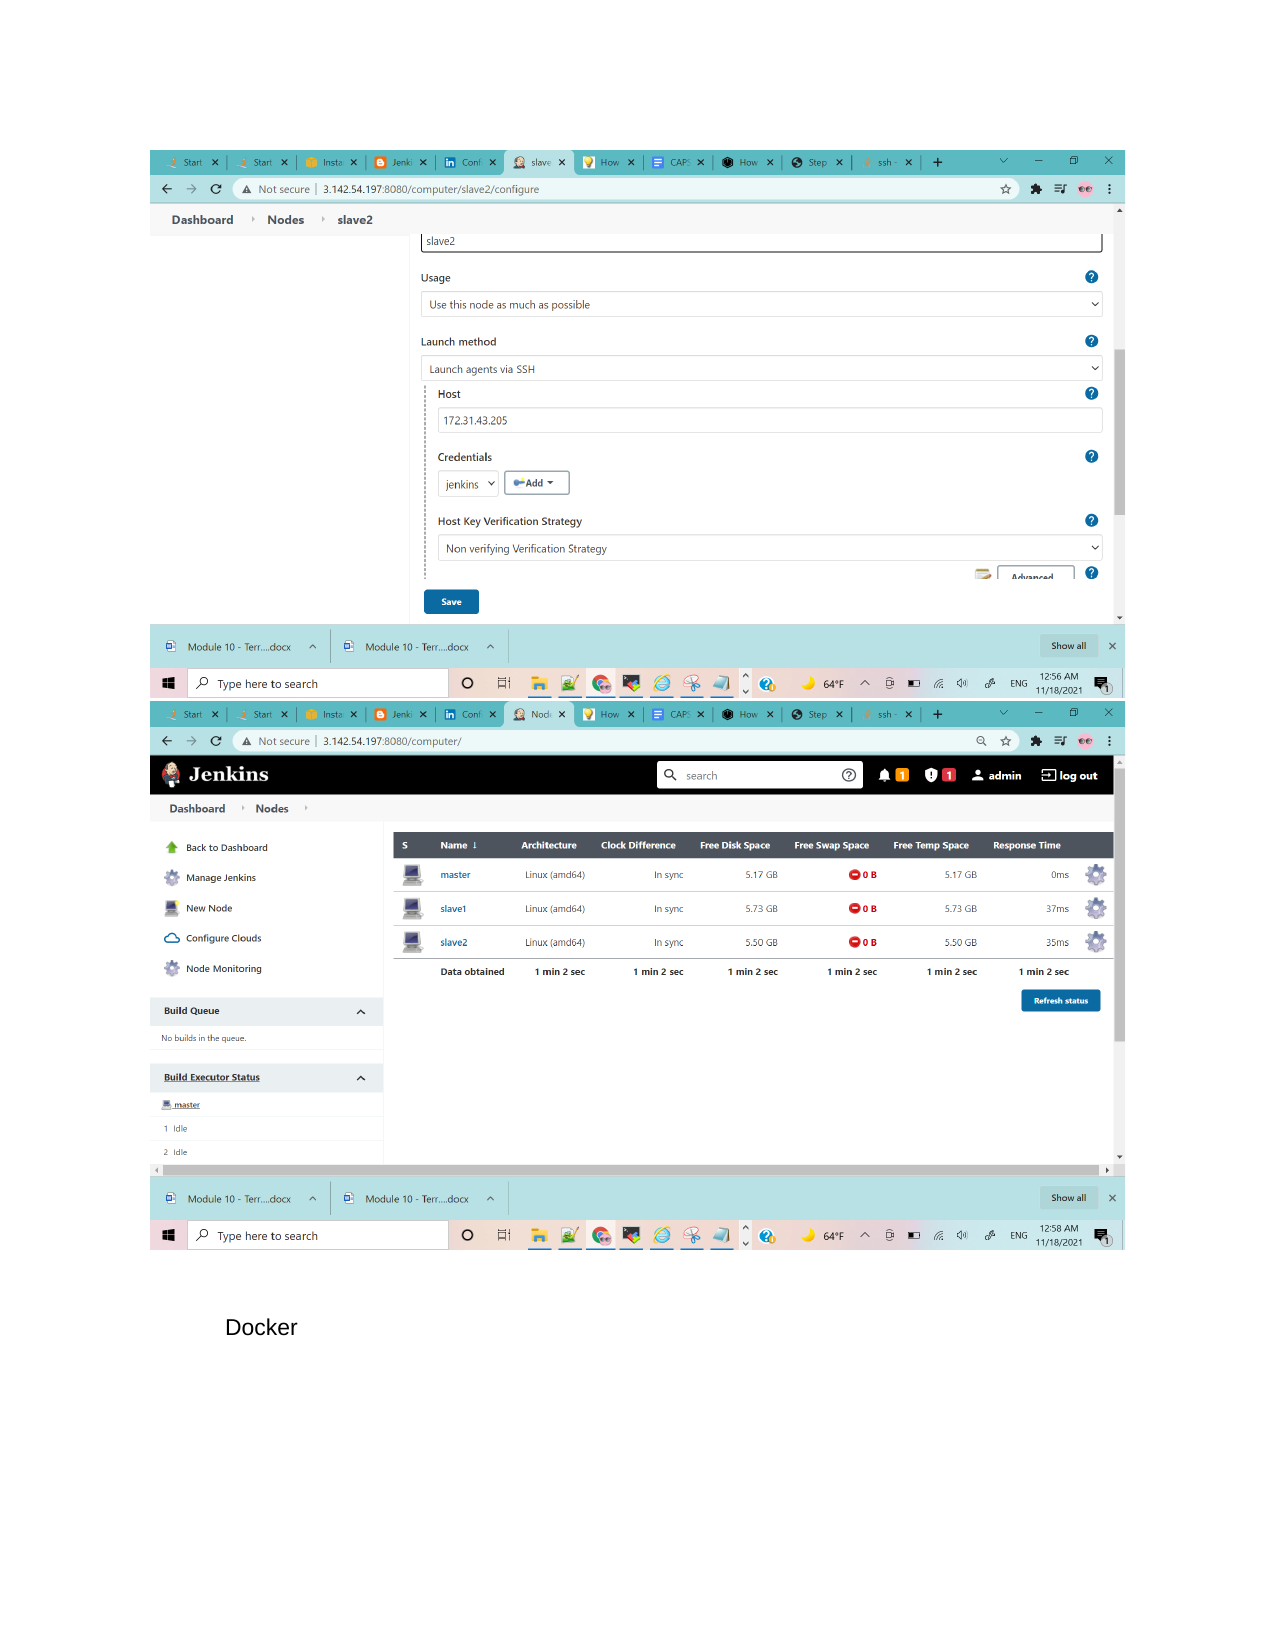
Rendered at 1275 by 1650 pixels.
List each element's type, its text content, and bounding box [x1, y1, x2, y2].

picture [150, 701, 1125, 1250]
text Docker [225, 1314, 1125, 1340]
picture [150, 150, 1125, 698]
